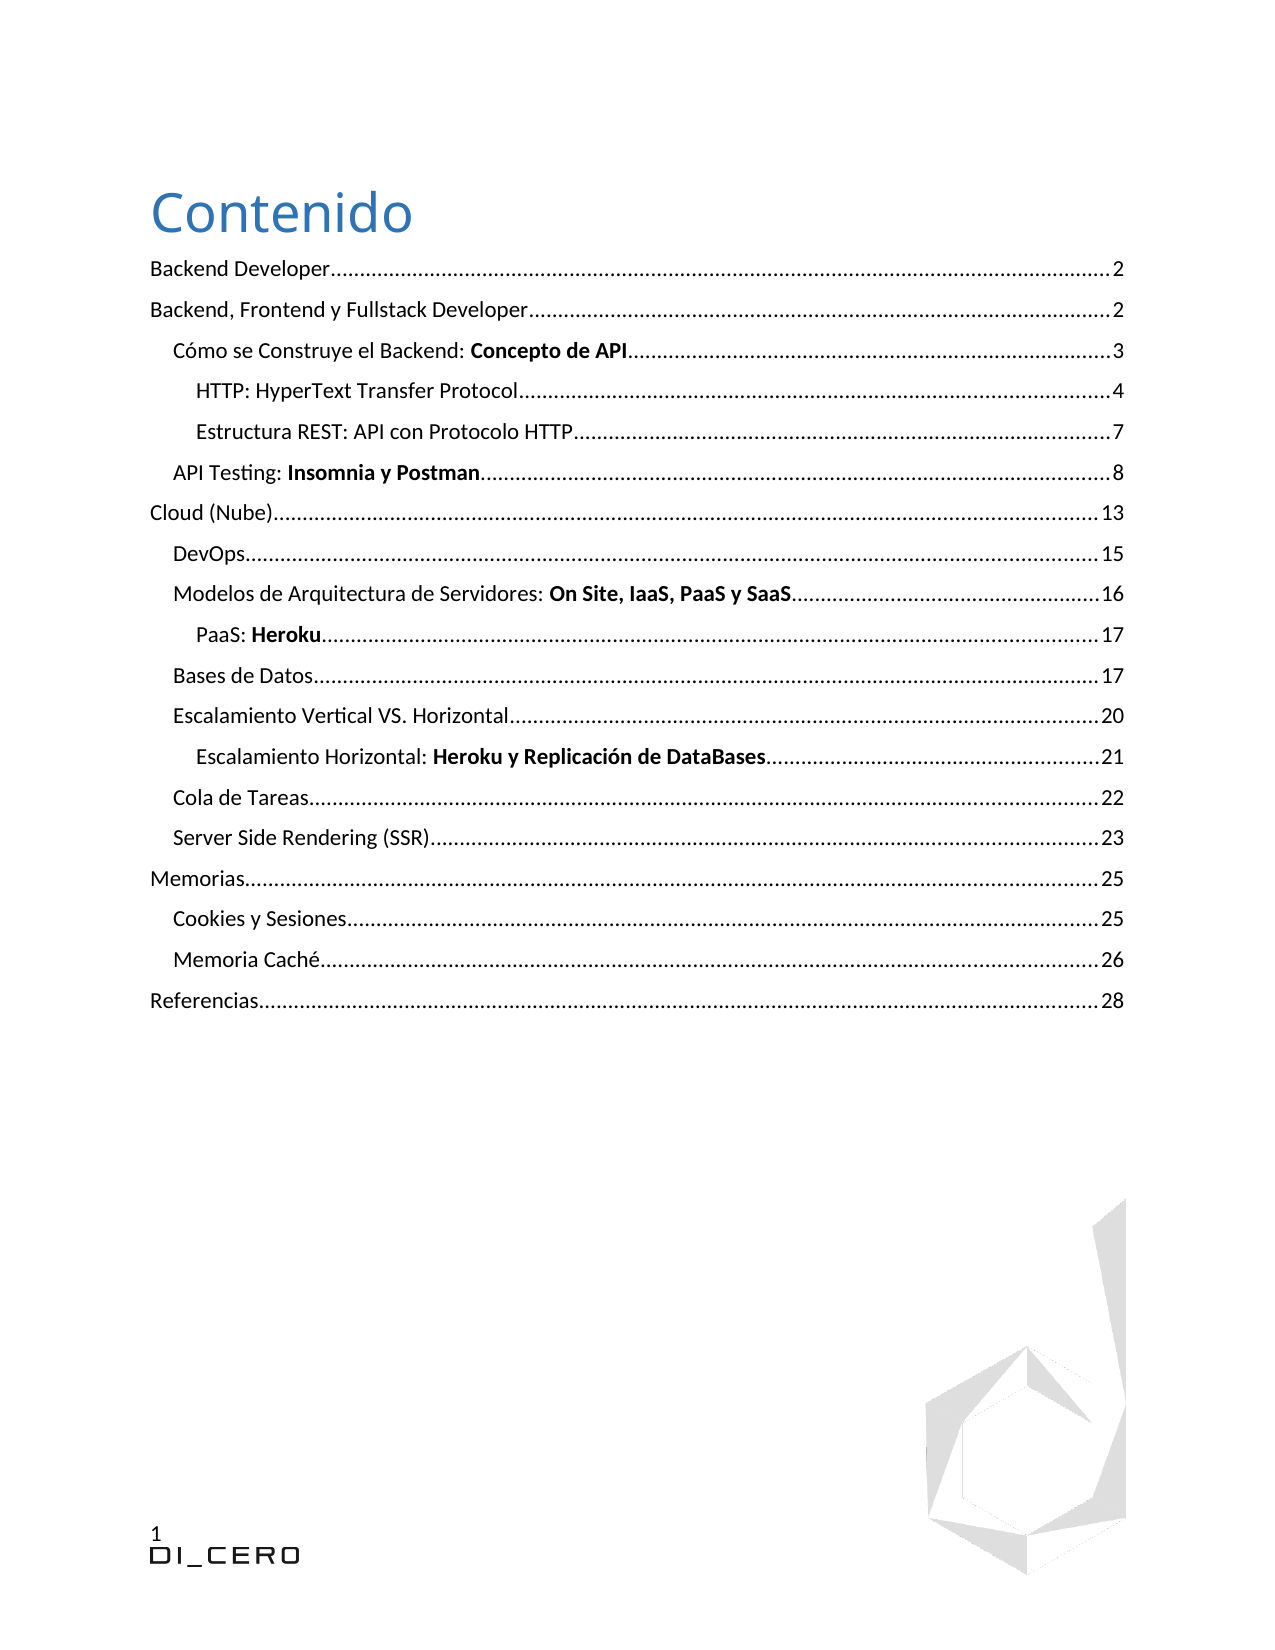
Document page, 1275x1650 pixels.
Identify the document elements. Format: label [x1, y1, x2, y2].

picture [925, 1198, 1126, 1575]
picture [150, 1547, 299, 1567]
